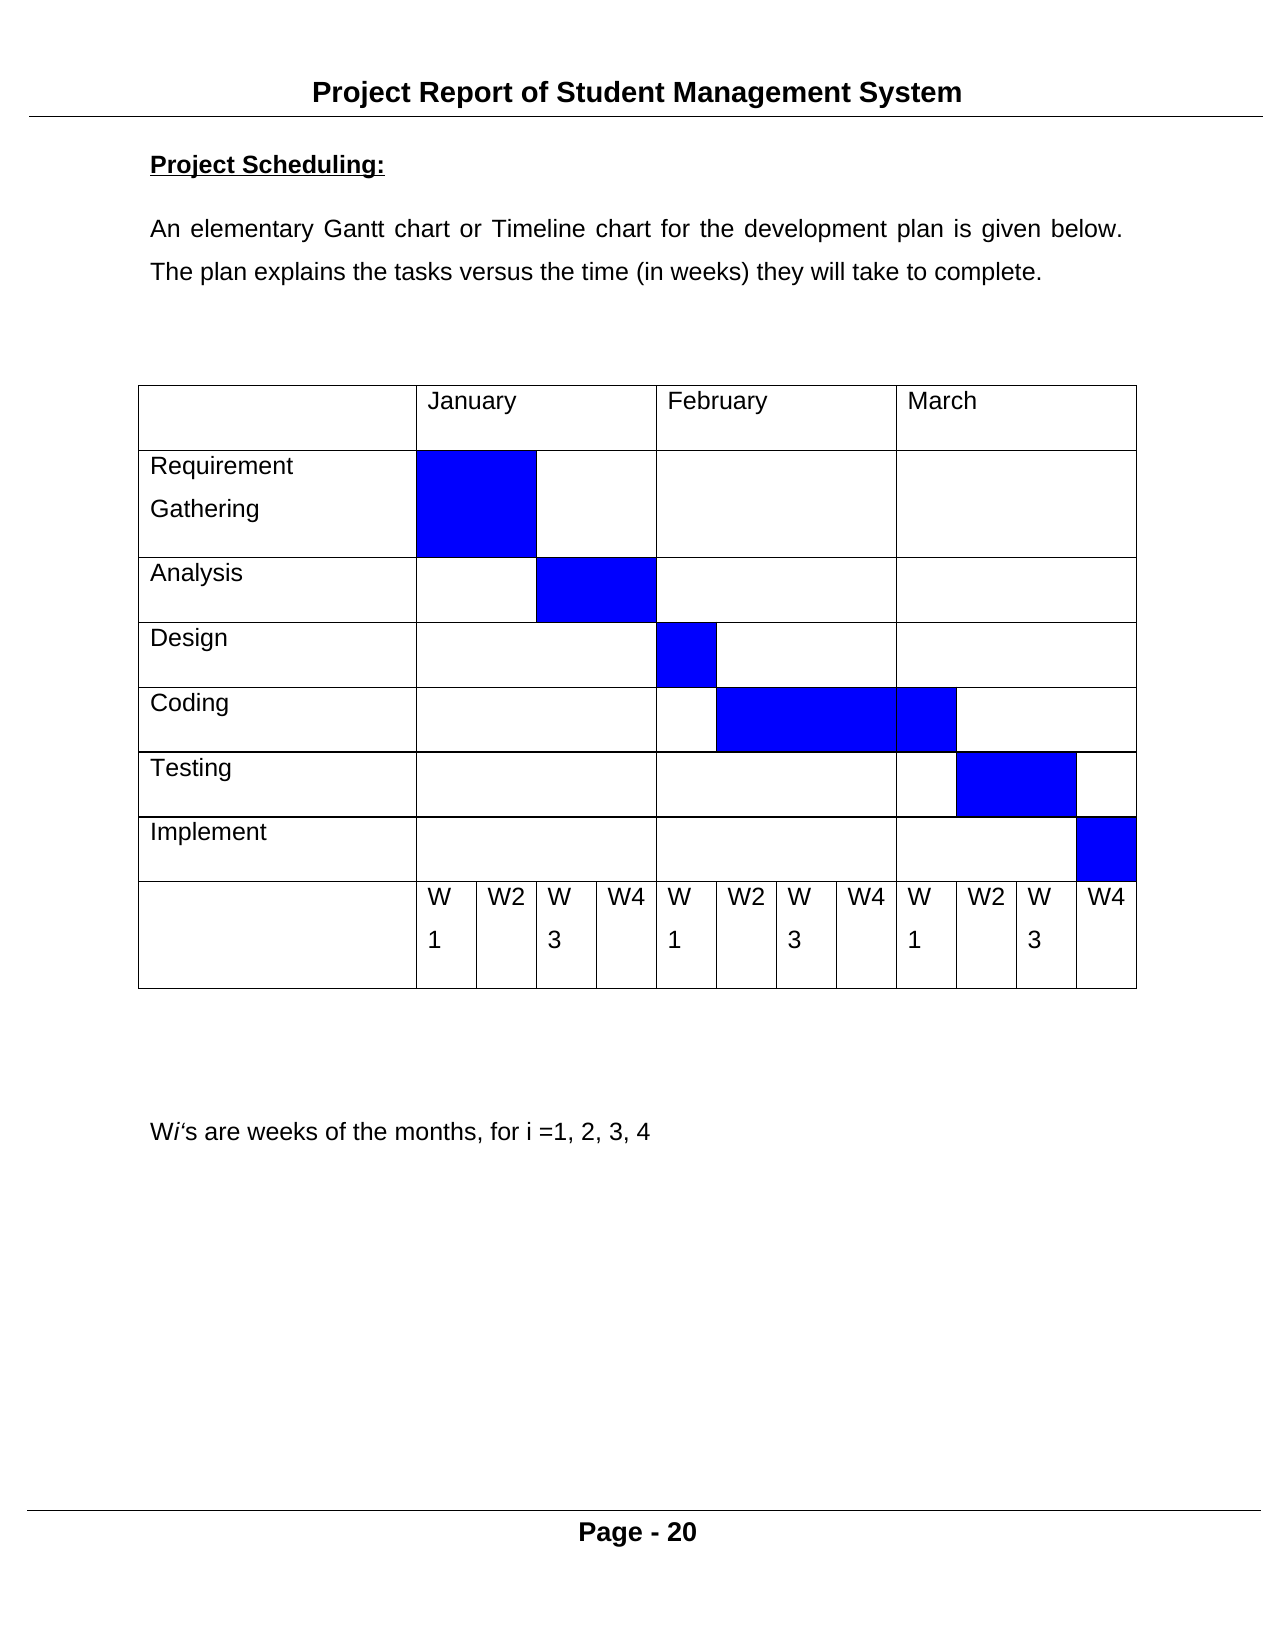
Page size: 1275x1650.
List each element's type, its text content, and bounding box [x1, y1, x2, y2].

table_cell W2 [477, 882, 536, 988]
table_header February [657, 386, 896, 450]
table_cell [717, 688, 896, 751]
table_cell [897, 623, 1136, 687]
table_cell [657, 688, 716, 751]
table_cell [897, 558, 1136, 622]
table_cell Requirement Gathering [139, 451, 416, 557]
table_cell W2 [957, 882, 1016, 988]
table_cell [537, 558, 656, 622]
text Wi‘s are weeks of the months, for i =1, 2, 3, 4 [150, 1117, 1125, 1146]
table_cell [1077, 753, 1136, 816]
table_cell [657, 818, 896, 881]
table_cell [417, 558, 536, 622]
table_cell [537, 451, 656, 557]
table_cell Analysis [139, 558, 416, 622]
table_cell [957, 688, 1136, 751]
table_cell [657, 623, 716, 687]
table_cell [717, 623, 896, 687]
table_cell [657, 451, 896, 557]
table_cell [897, 753, 956, 816]
table_cell W4 [837, 882, 896, 988]
table_cell Testing [139, 753, 416, 816]
table_header March [897, 386, 1136, 450]
text An elementary Gantt chart or Timeline chart for the development plan is given below. The plan explains the tasks versus the time (in weeks) they will take to complete. [150, 214, 1125, 286]
text Project Scheduling: [150, 150, 1125, 179]
table_cell [417, 688, 656, 751]
table_cell [417, 451, 536, 557]
table_header January [417, 386, 656, 450]
table_cell [417, 623, 656, 687]
table_cell W1 [657, 882, 716, 988]
table_cell Design [139, 623, 416, 687]
table_cell W3 [777, 882, 836, 988]
table_cell [417, 818, 656, 881]
table_cell W4 [1077, 882, 1136, 988]
table_cell [139, 882, 416, 988]
table_cell [897, 688, 956, 751]
table_cell [657, 558, 896, 622]
table_cell W4 [597, 882, 656, 988]
table_cell [417, 753, 656, 816]
table_cell W3 [1017, 882, 1076, 988]
table_cell Coding [139, 688, 416, 751]
table_cell W1 [897, 882, 956, 988]
table_cell [897, 818, 1076, 881]
table_cell Implement [139, 818, 416, 881]
table_cell [897, 451, 1136, 557]
table_cell W2 [717, 882, 776, 988]
table_cell [1077, 818, 1136, 881]
table_header [139, 386, 416, 450]
table_cell W1 [417, 882, 476, 988]
table_cell [957, 753, 1076, 816]
table_cell W3 [537, 882, 596, 988]
table_cell [657, 753, 896, 816]
